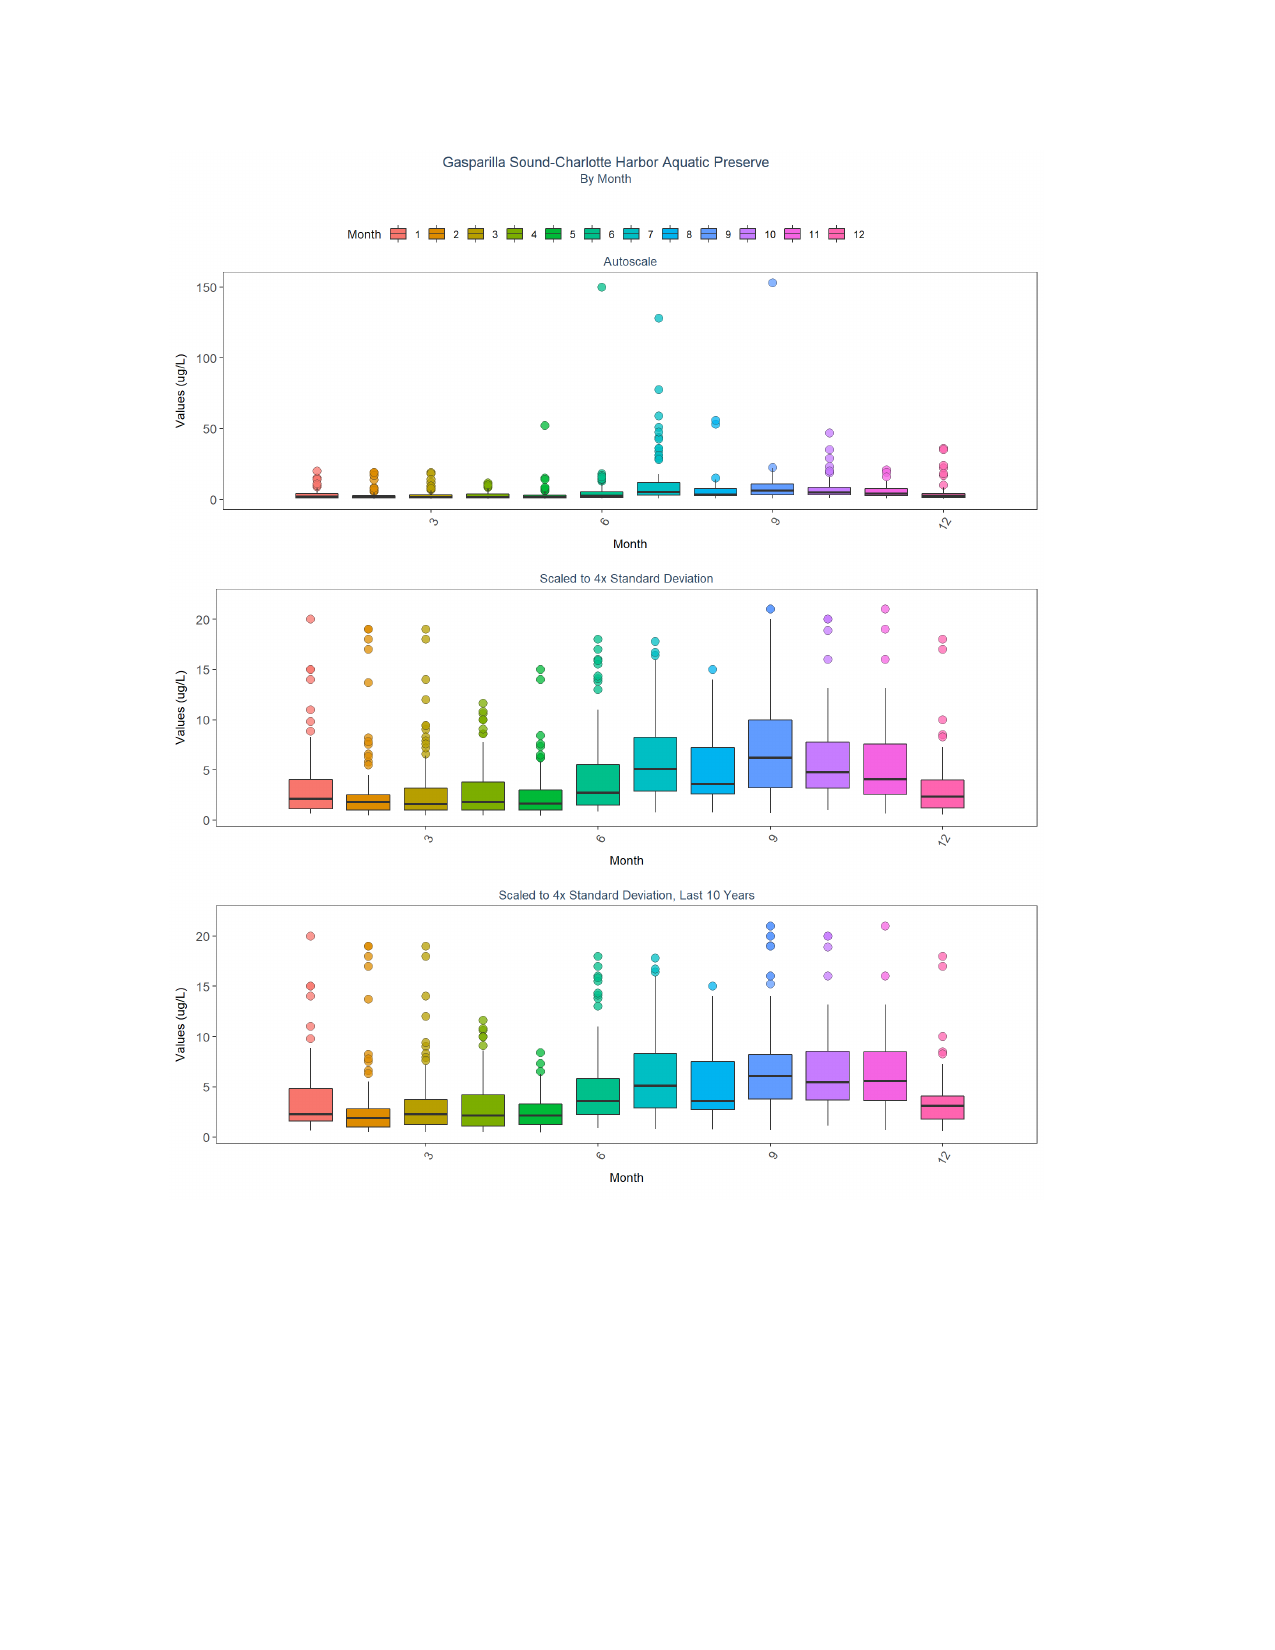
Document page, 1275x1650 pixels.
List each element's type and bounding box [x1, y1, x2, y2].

picture [168, 150, 1044, 1200]
